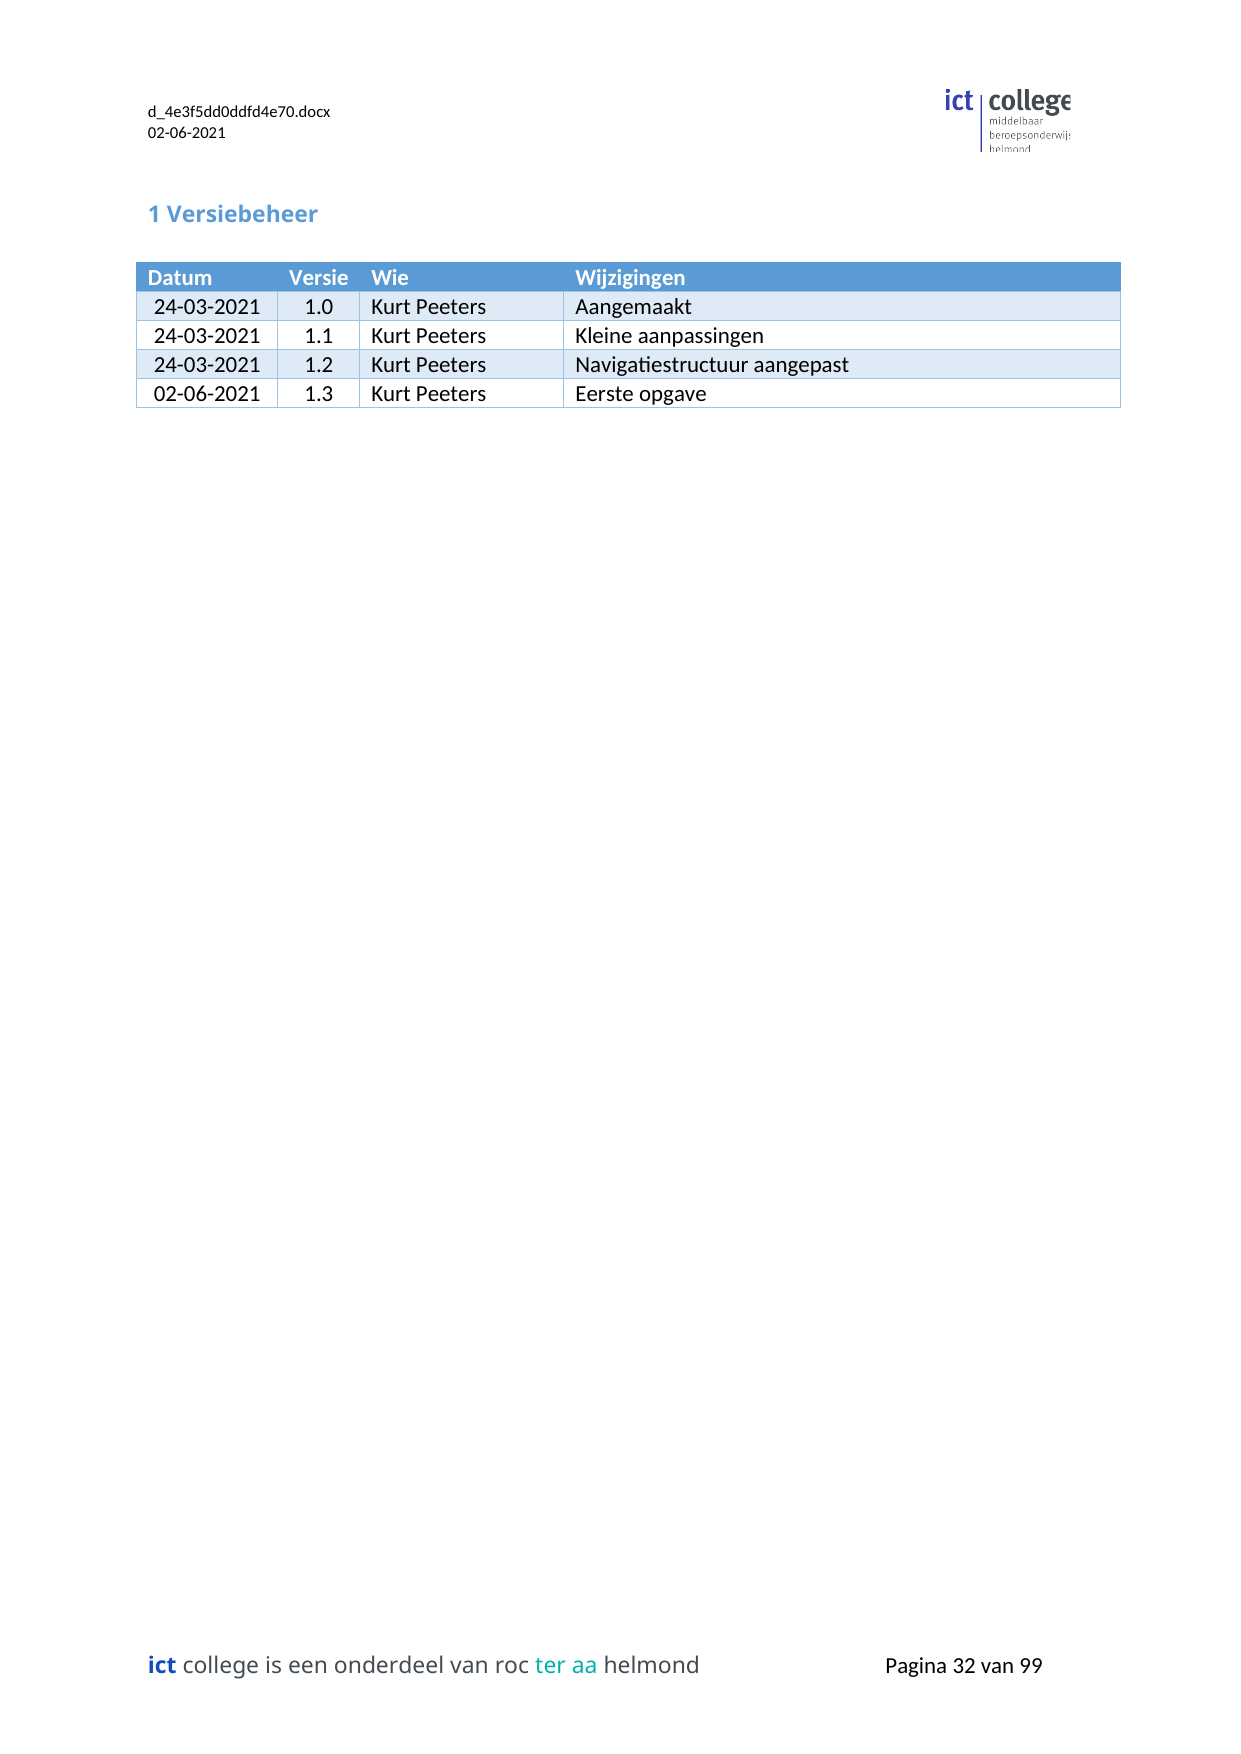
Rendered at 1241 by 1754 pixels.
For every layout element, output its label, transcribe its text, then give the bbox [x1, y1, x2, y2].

table_cell 1.2 [278, 350, 359, 378]
table_cell Kleine aanpassingen [564, 321, 1120, 349]
table_cell 24-03-2021 [137, 292, 277, 320]
table_cell Navigatiestructuur aangepast [564, 350, 1120, 378]
table_cell 24-03-2021 [137, 350, 277, 378]
table_cell Aangemaakt [564, 292, 1120, 320]
picture [945, 89, 1071, 152]
table_cell Eerste opgave [564, 379, 1120, 407]
table_cell Kurt Peeters [360, 321, 563, 349]
table_header Wie [360, 263, 563, 291]
table_header Wijzigingen [564, 263, 1120, 291]
table_cell Kurt Peeters [360, 379, 563, 407]
table_header Versie [278, 263, 359, 291]
table_cell 02-06-2021 [137, 379, 277, 407]
table_cell 24-03-2021 [137, 321, 277, 349]
table_cell 1.0 [278, 292, 359, 320]
table_cell Kurt Peeters [360, 350, 563, 378]
table_cell 1.1 [278, 321, 359, 349]
subtitle 1 Versiebeheer [148, 198, 1093, 229]
table_header Datum [137, 263, 277, 291]
table_cell Kurt Peeters [360, 292, 563, 320]
table_cell 1.3 [278, 379, 359, 407]
